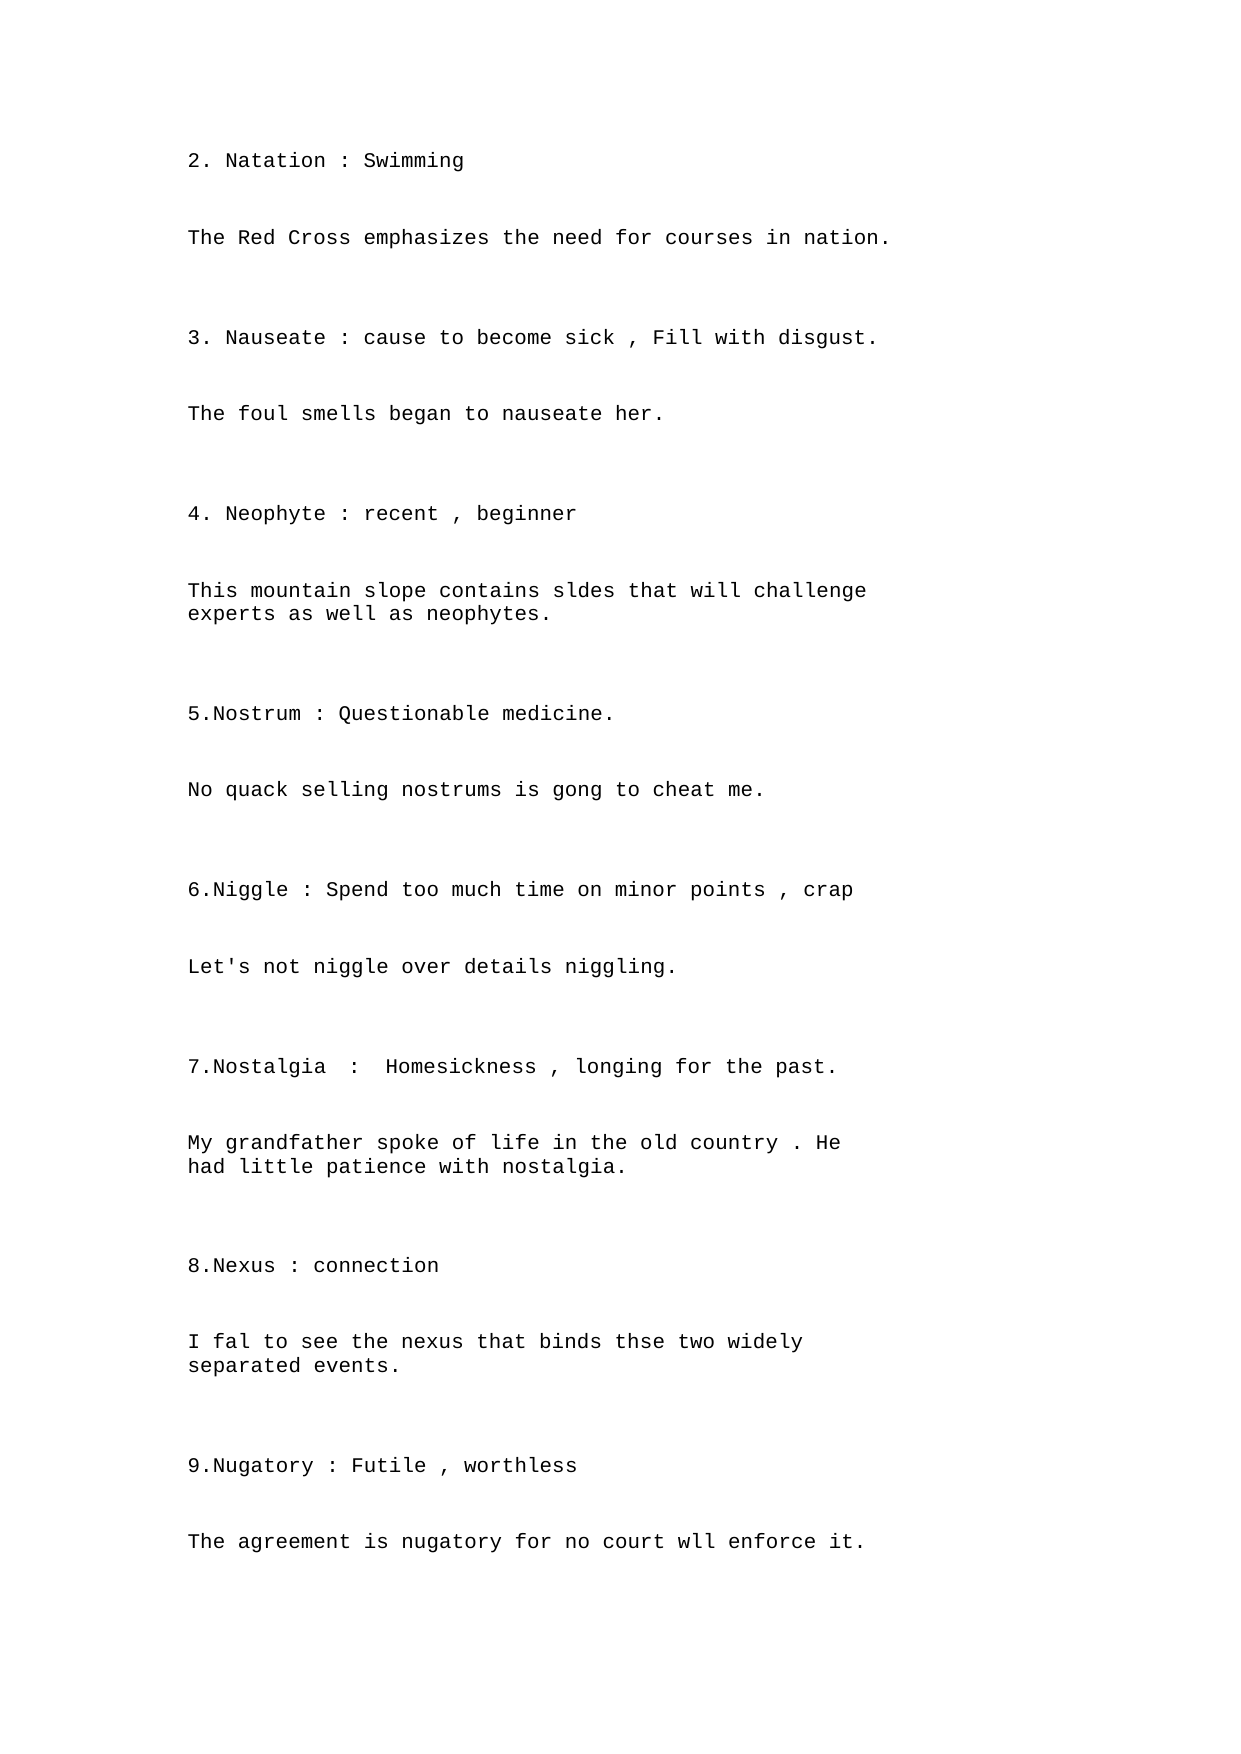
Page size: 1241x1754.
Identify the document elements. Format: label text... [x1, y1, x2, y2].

text No quack selling nostrums is gong to cheat me. [187, 779, 1065, 803]
text Let's not niggle over details niggling. [187, 956, 1065, 979]
text 2. Natation : Swimming [187, 150, 1065, 174]
text 3. Nauseate : cause to become sick , Fill with disgust. The foul smells began to nauseate her. [187, 327, 879, 427]
text 6.Niggle : Spend too much time on minor points , crap [187, 879, 1065, 903]
text 9.Nugatory : Futile , worthless [187, 1455, 1065, 1479]
text This mountain slope contains sldes that will challenge experts as well as neophytes. [187, 579, 867, 627]
text 8.Nexus : connection [187, 1255, 1065, 1279]
text 7.Nostalgia : Homesickness , longing for the past. My grandfather spoke of life in the old country . He [187, 1003, 842, 1155]
text The agreement is nugatory for no court wll enforce it. [187, 1531, 1065, 1555]
text I fal to see the nexus that binds thse two widely separated events. [187, 1332, 804, 1379]
text 5.Nostrum : Questionable medicine. [187, 703, 1065, 727]
text had little patience with nostalgia. [187, 1155, 1065, 1179]
text 4. Neophyte : recent , beginner [187, 503, 1065, 527]
text The Red Cross emphasizes the need for courses in nation. [187, 227, 1065, 250]
